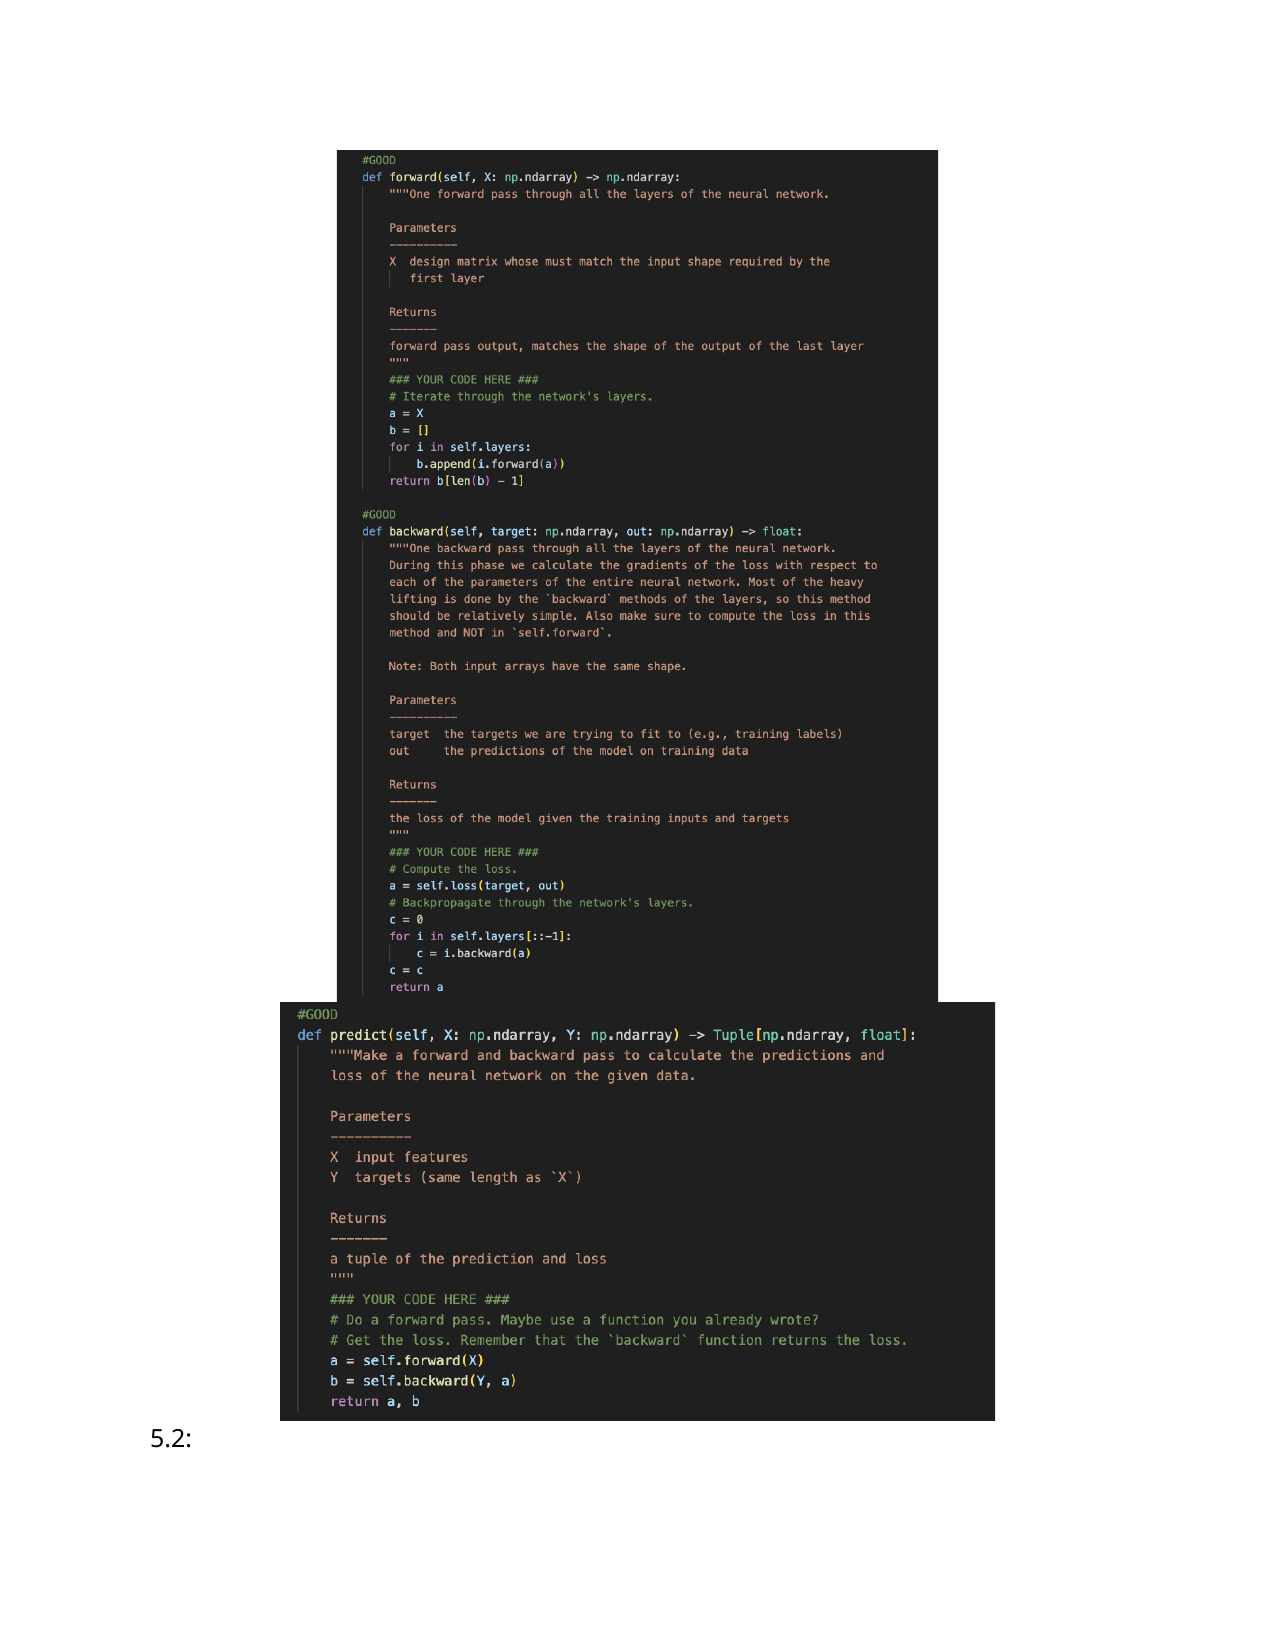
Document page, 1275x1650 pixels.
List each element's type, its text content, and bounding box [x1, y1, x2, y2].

picture [280, 150, 996, 1421]
text 5.2: [150, 1421, 1125, 1454]
